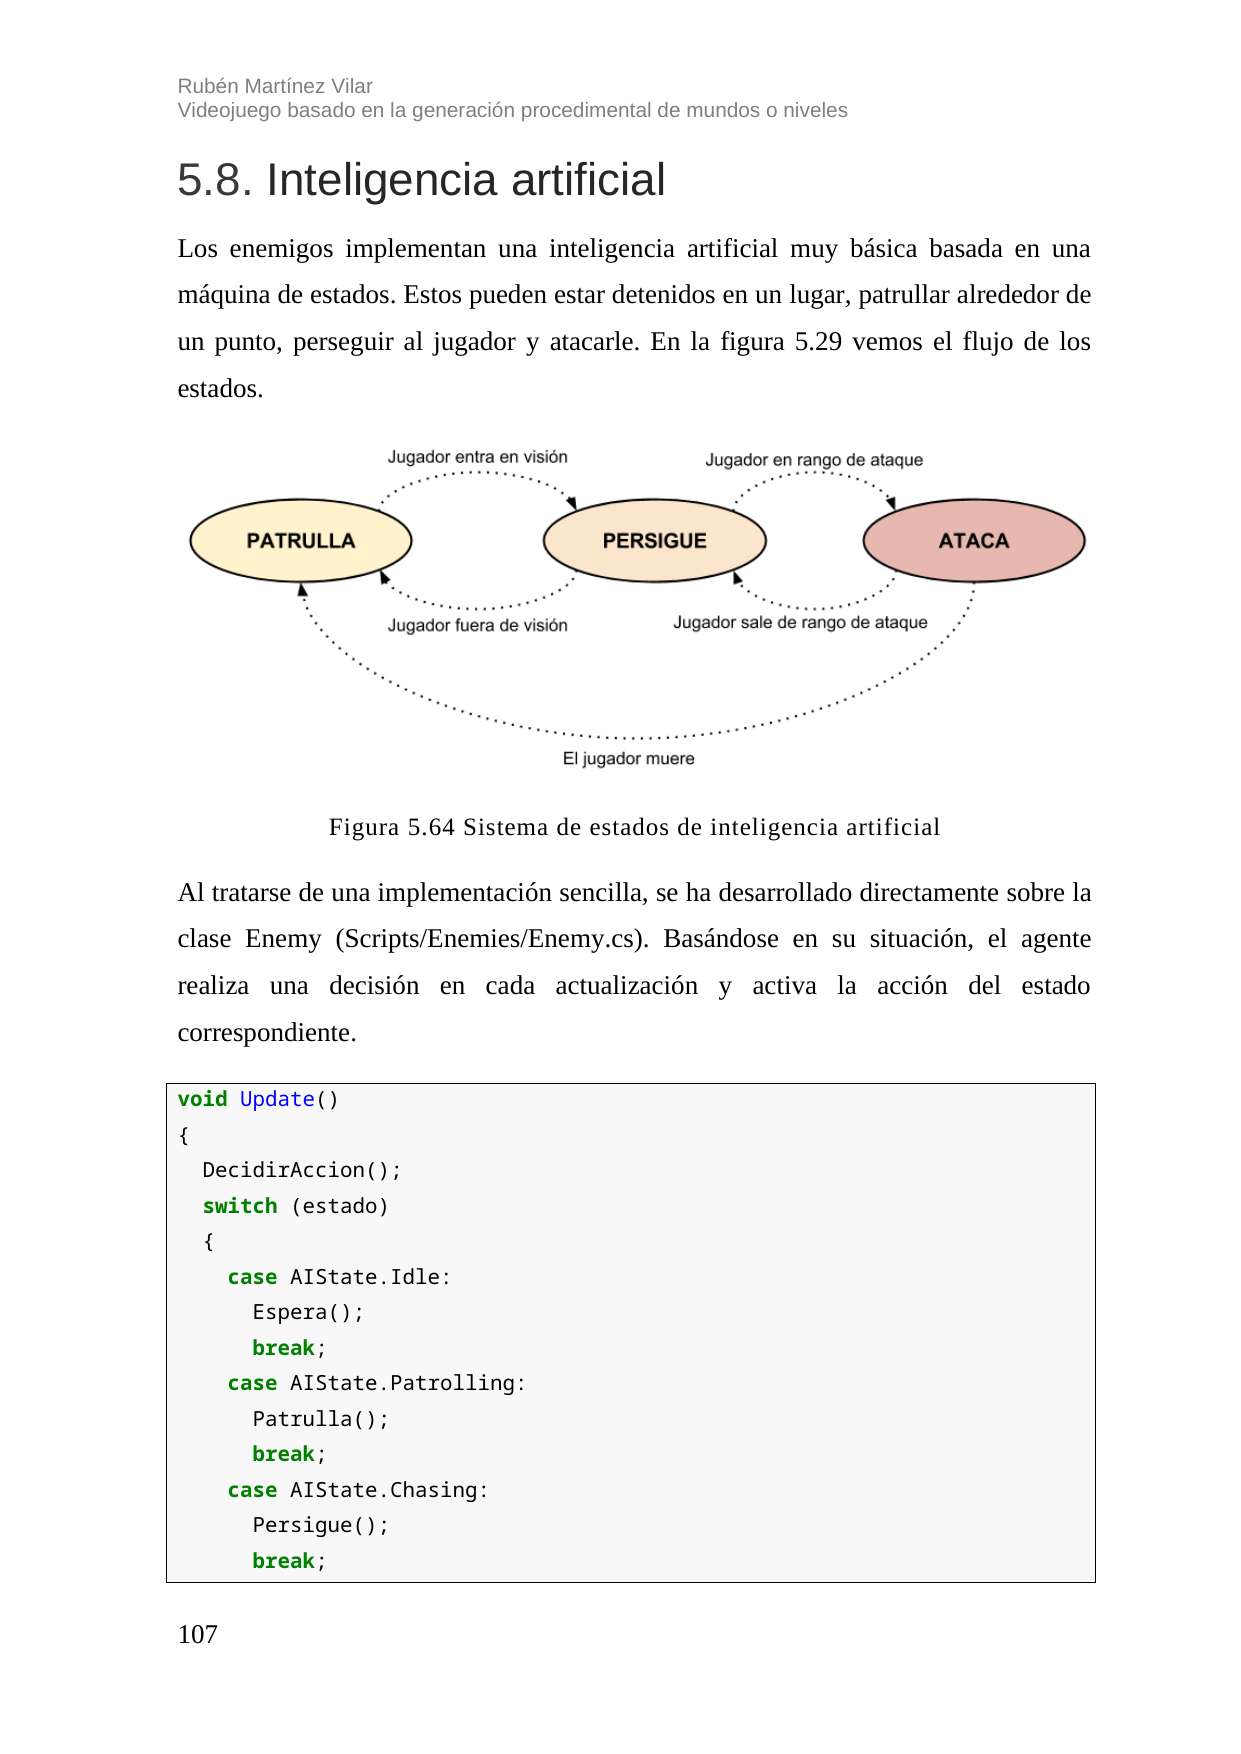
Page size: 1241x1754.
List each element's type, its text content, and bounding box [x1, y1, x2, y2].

subtitle Inteligencia artificial [177, 153, 1092, 206]
text Al tratarse de una implementación sencilla, se ha desarrollado directamente sobre la clase Enemy (Scripts/Enemies/Enemy.cs). Basándose en su situación, el agente realiza una decisión en cada actualización y activa la acción del estado correspondiente. [177, 876, 1092, 1047]
picture [177, 439, 1093, 776]
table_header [167, 1084, 1095, 1582]
text Los enemigos implementan una inteligencia artificial muy básica basada en una máquina de estados. Estos pueden estar detenidos en un lugar, patrullar alrededor de un punto, perseguir al jugador y atacarle. En la figura 5.29 vemos el flujo de los estados. [177, 232, 1092, 403]
